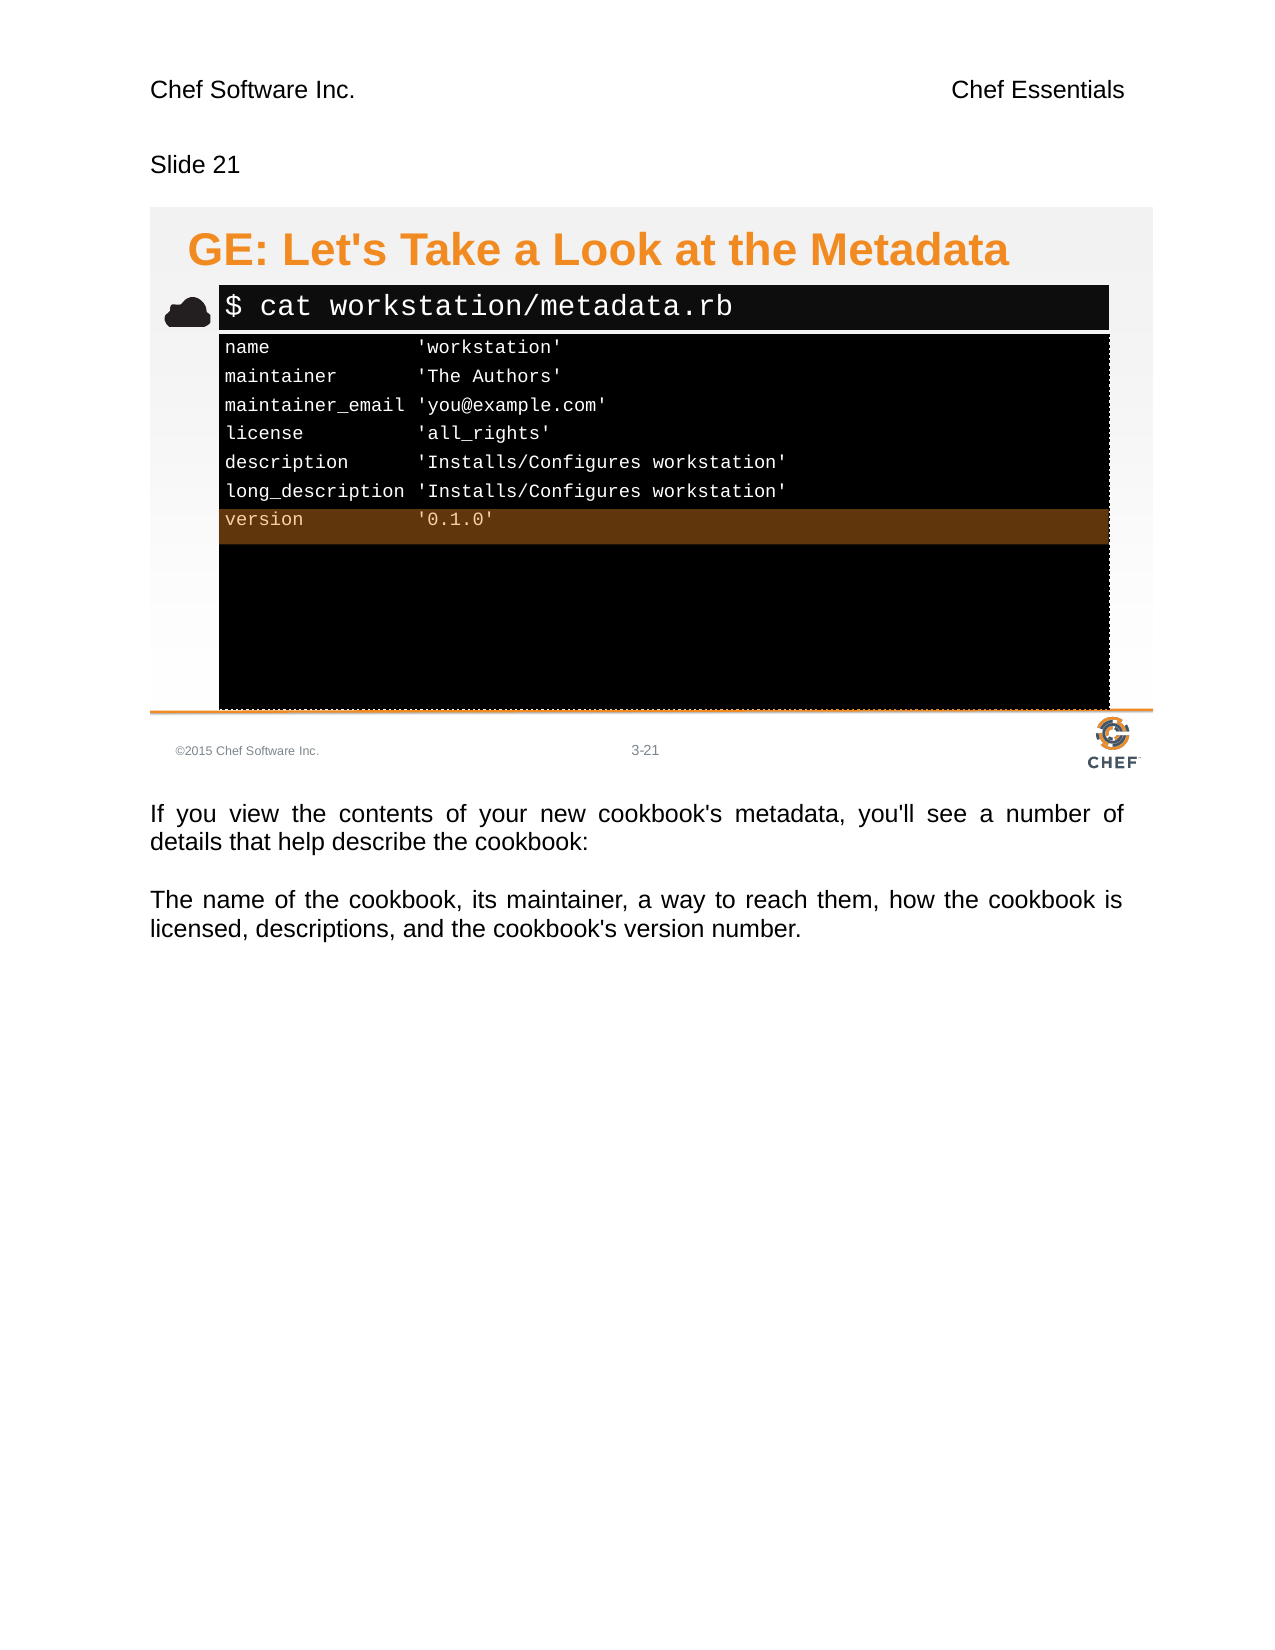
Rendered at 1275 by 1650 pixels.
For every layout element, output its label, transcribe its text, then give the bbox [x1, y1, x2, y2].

text The name of the cookbook, its maintainer, a way to reach them, how the cookbook is licensed, descriptions, and the cookbook's version number. [150, 885, 1125, 942]
text If you view the contents of your new cookbook's metadata, you'll see a number of details that help describe the cookbook: [150, 798, 1125, 856]
text Slide 21 [150, 150, 1125, 179]
